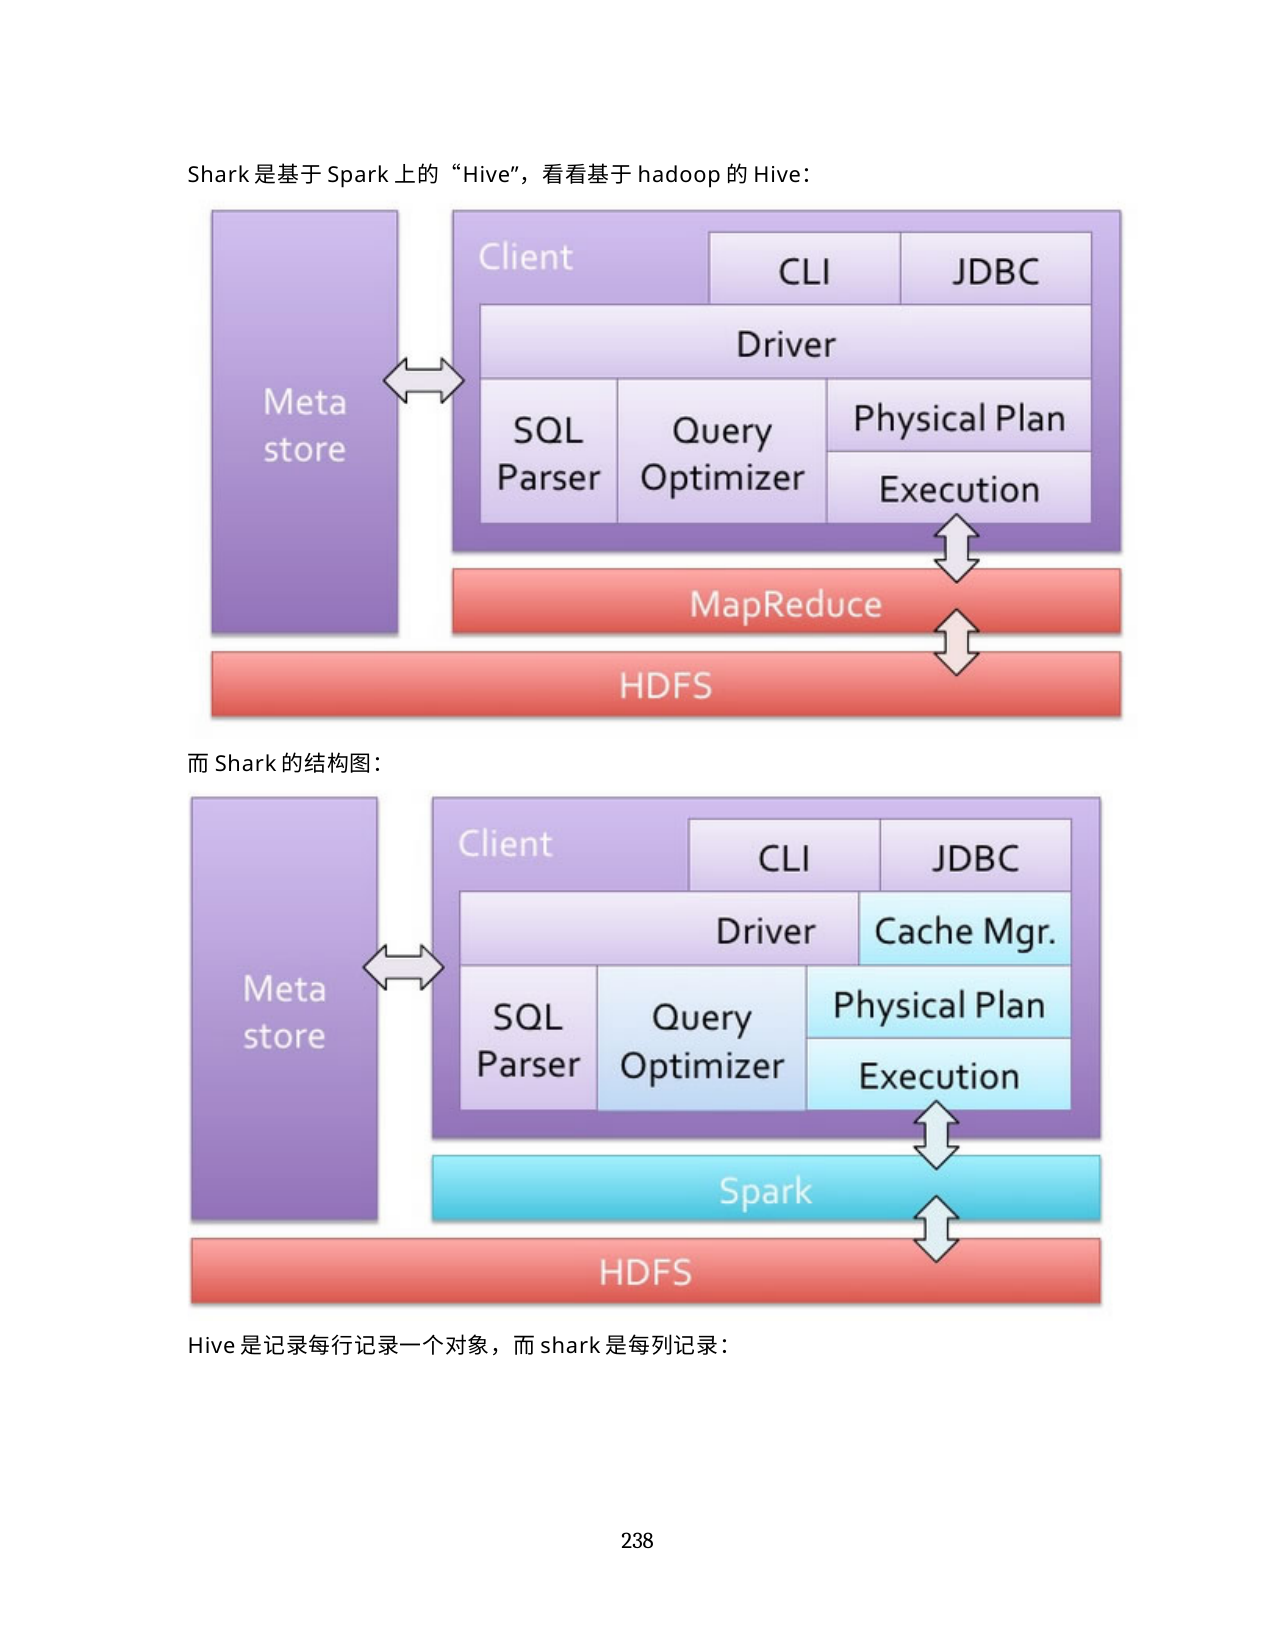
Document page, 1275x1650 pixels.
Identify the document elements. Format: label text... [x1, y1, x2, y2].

picture [187, 189, 1138, 739]
text Hive是记录每行记录一个对象，而shark是每列记录： [187, 1321, 1087, 1359]
text 而Shark的结构图： [187, 739, 1087, 778]
text Shark是基于Spark上的“Hive”，看看基于hadoop的Hive： [187, 150, 1087, 189]
picture [187, 778, 1113, 1321]
